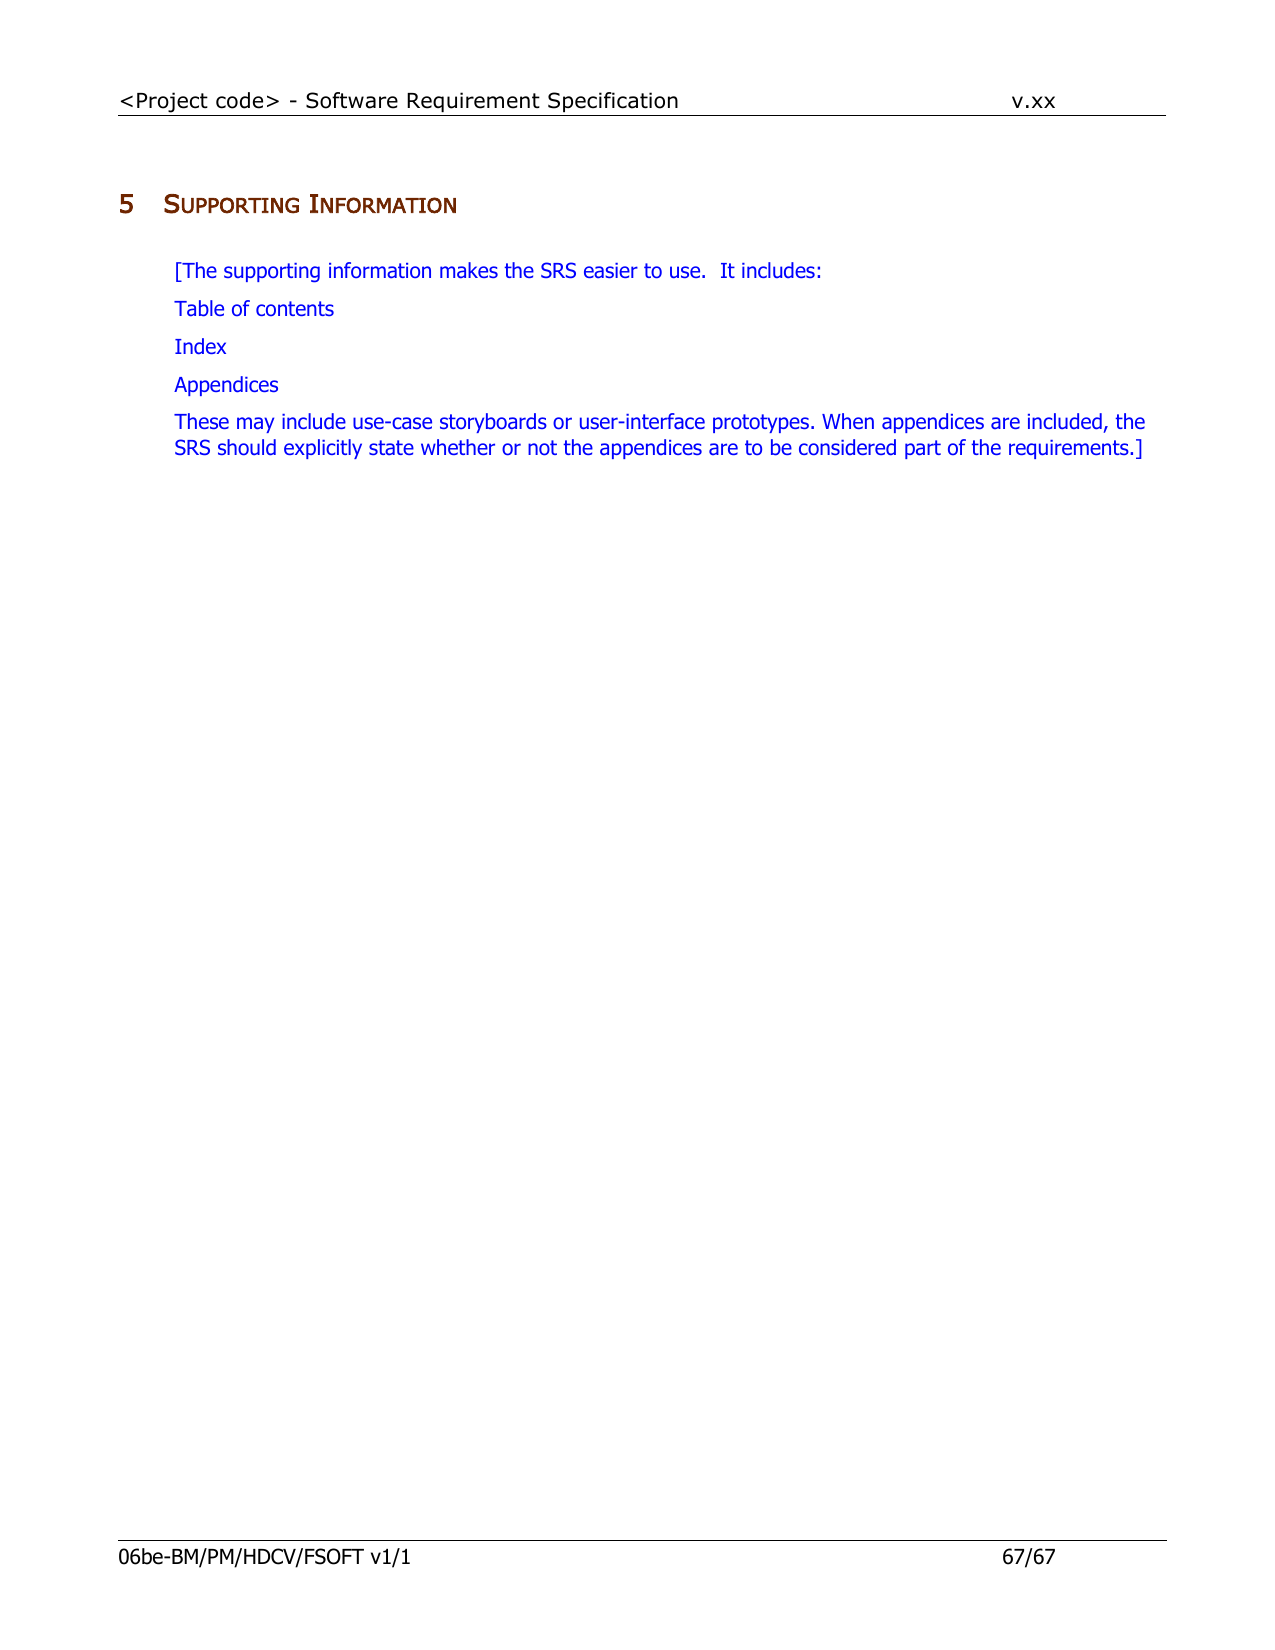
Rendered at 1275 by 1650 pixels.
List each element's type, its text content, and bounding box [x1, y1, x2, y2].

text Index [174, 333, 1167, 359]
text Appendices [174, 371, 1167, 396]
subtitle Supporting Information [118, 187, 1167, 218]
text Table of contents [174, 296, 1167, 321]
text These may include use-case storyboards or user-interface prototypes. When appendices are included, the SRS should explicitly state whether or not the appendices are to be considered part of the requirements.] [174, 409, 1167, 459]
text [The supporting information makes the SRS easier to use. It includes: [174, 258, 1167, 283]
